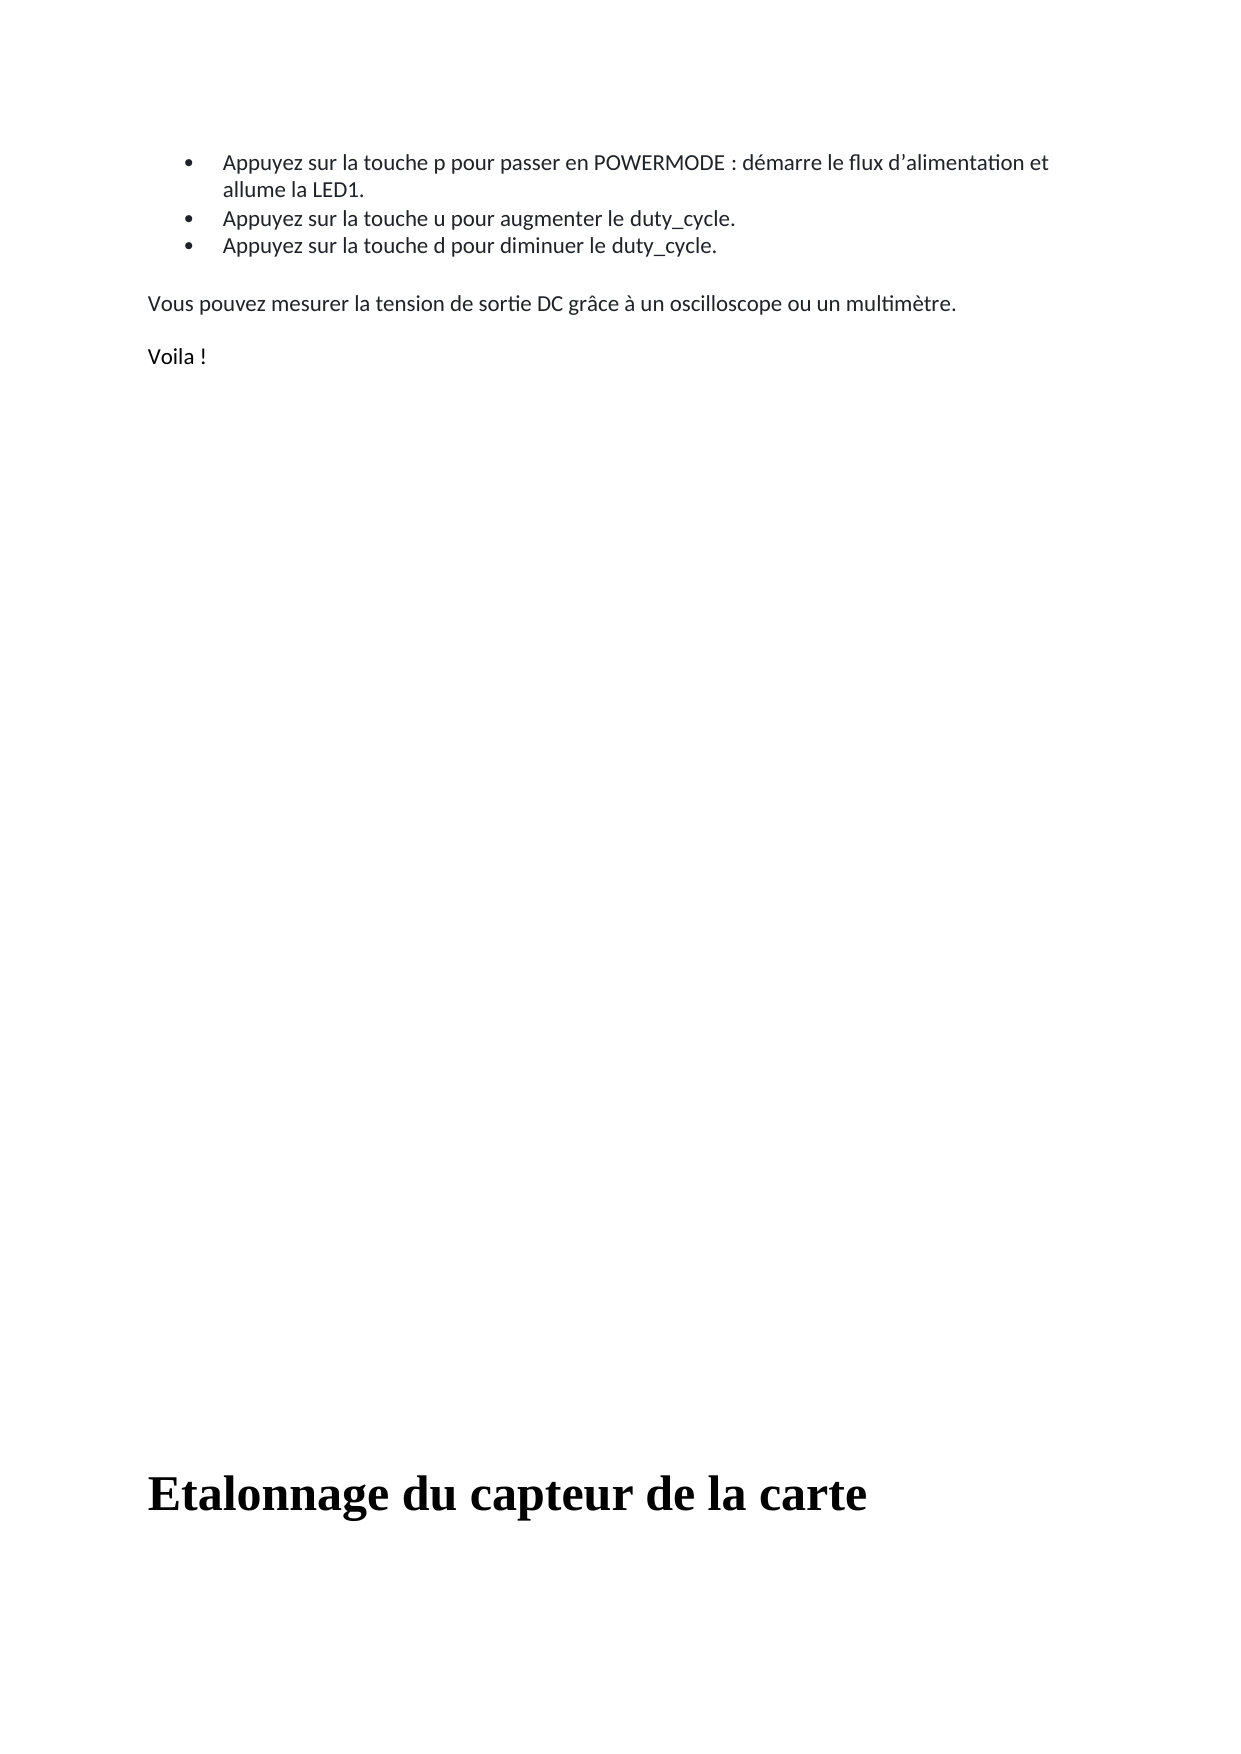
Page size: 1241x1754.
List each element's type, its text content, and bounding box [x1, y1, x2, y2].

text Vous pouvez mesurer la tension de sortie DC grâce à un oscilloscope ou un multimètre. [148, 289, 1093, 317]
list Appuyez sur la touche u pour augmenter le duty_cycle. [185, 204, 1093, 232]
list Appuyez sur la touche d pour diminuer le duty_cycle. [185, 232, 1093, 260]
text Voila ! [148, 342, 1093, 370]
list Appuyez sur la touche p pour passer en POWERMODE : démarre le flux d’alimentation et allume la LED1. [185, 148, 1093, 204]
subtitle Etalonnage du capteur de la carte [148, 1464, 1093, 1521]
